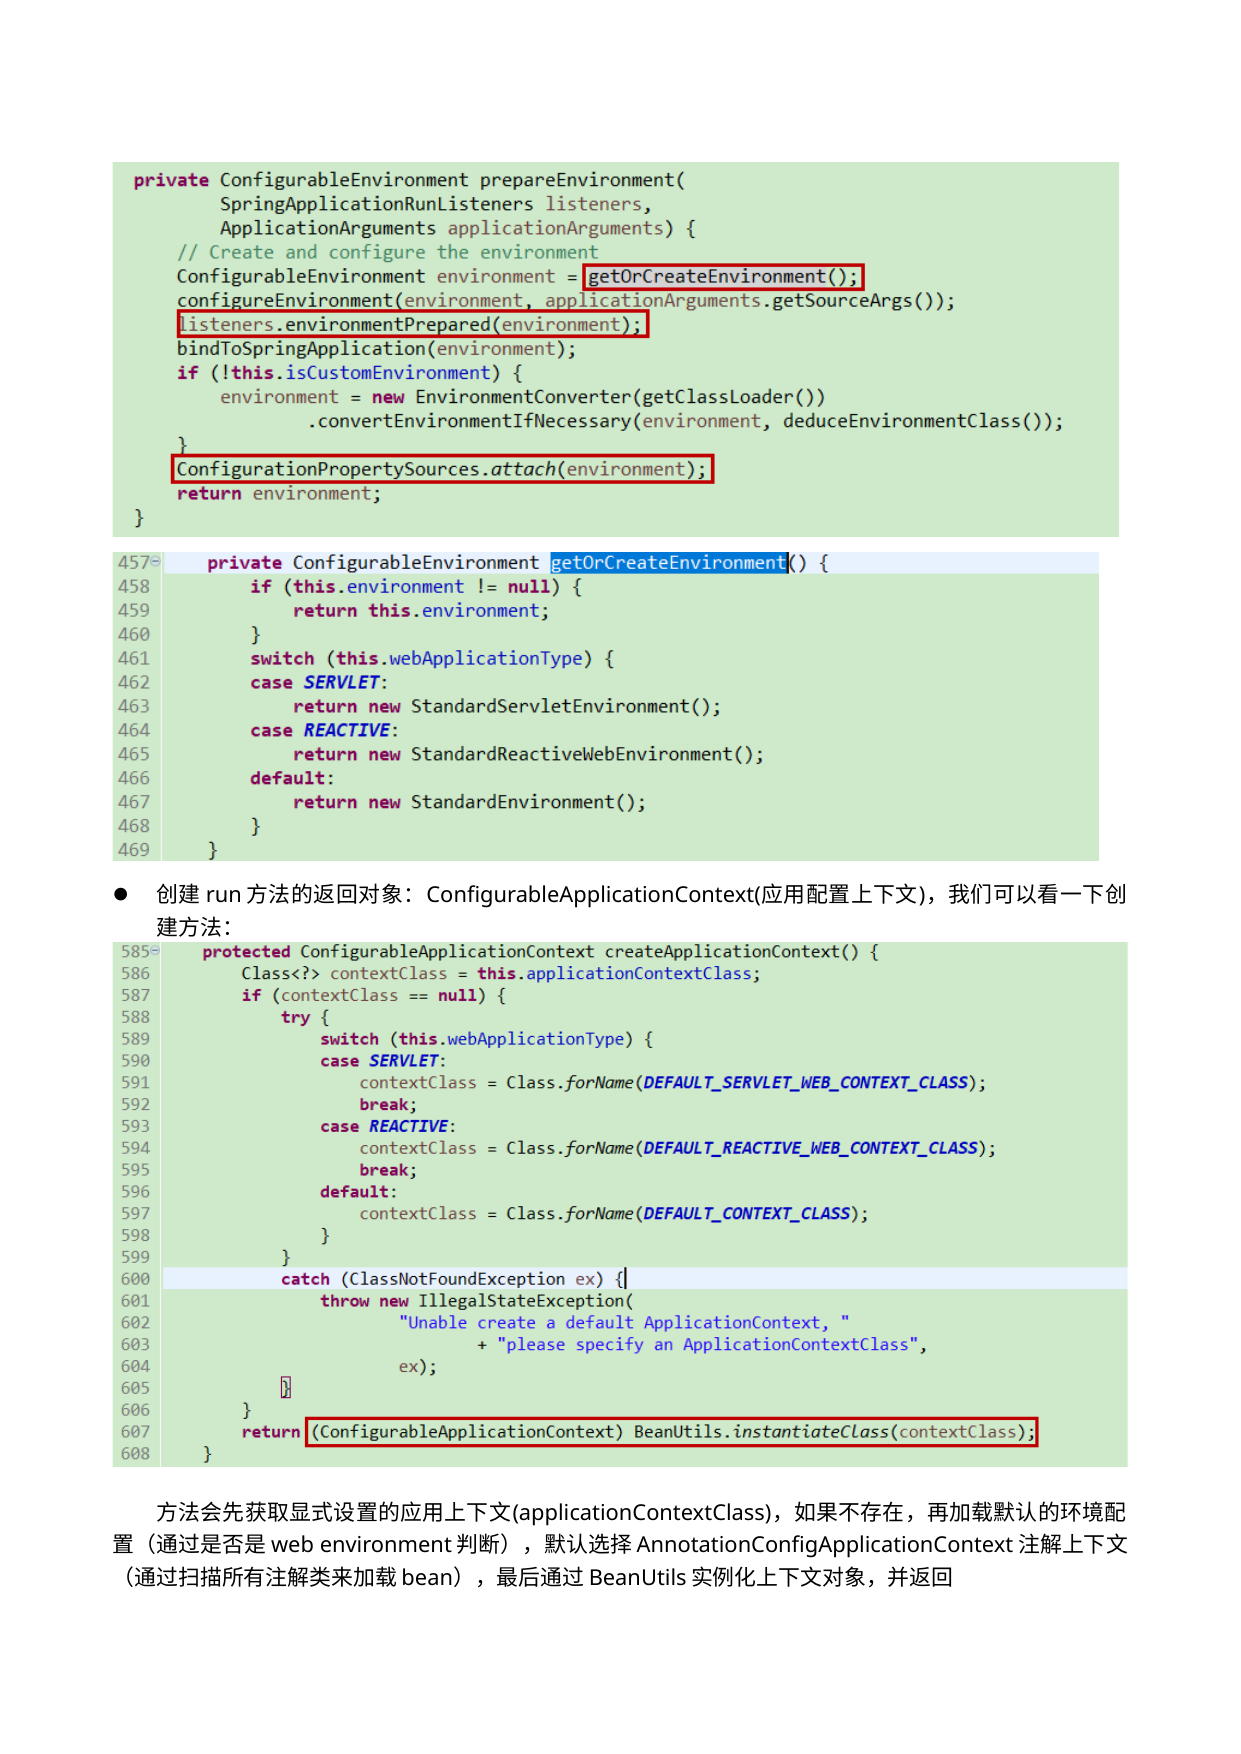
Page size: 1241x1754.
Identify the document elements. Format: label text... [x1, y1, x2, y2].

picture [112, 942, 1128, 1467]
text 方法会先获取显式设置的应用上下文(applicationContextClass)，如果不存在，再加载默认的环境配置（通过是否是web environment判断），默认选择AnnotationConfigApplicationContext注解上下文（通过扫描所有注解类来加载bean），最后通过BeanUtils实例化上下文对象，并返回 [112, 1494, 1128, 1592]
picture [112, 552, 1099, 861]
picture [112, 162, 1120, 537]
list 创建run方法的返回对象：ConfigurableApplicationContext(应用配置上下文)，我们可以看一下创建方法： [112, 877, 1128, 942]
